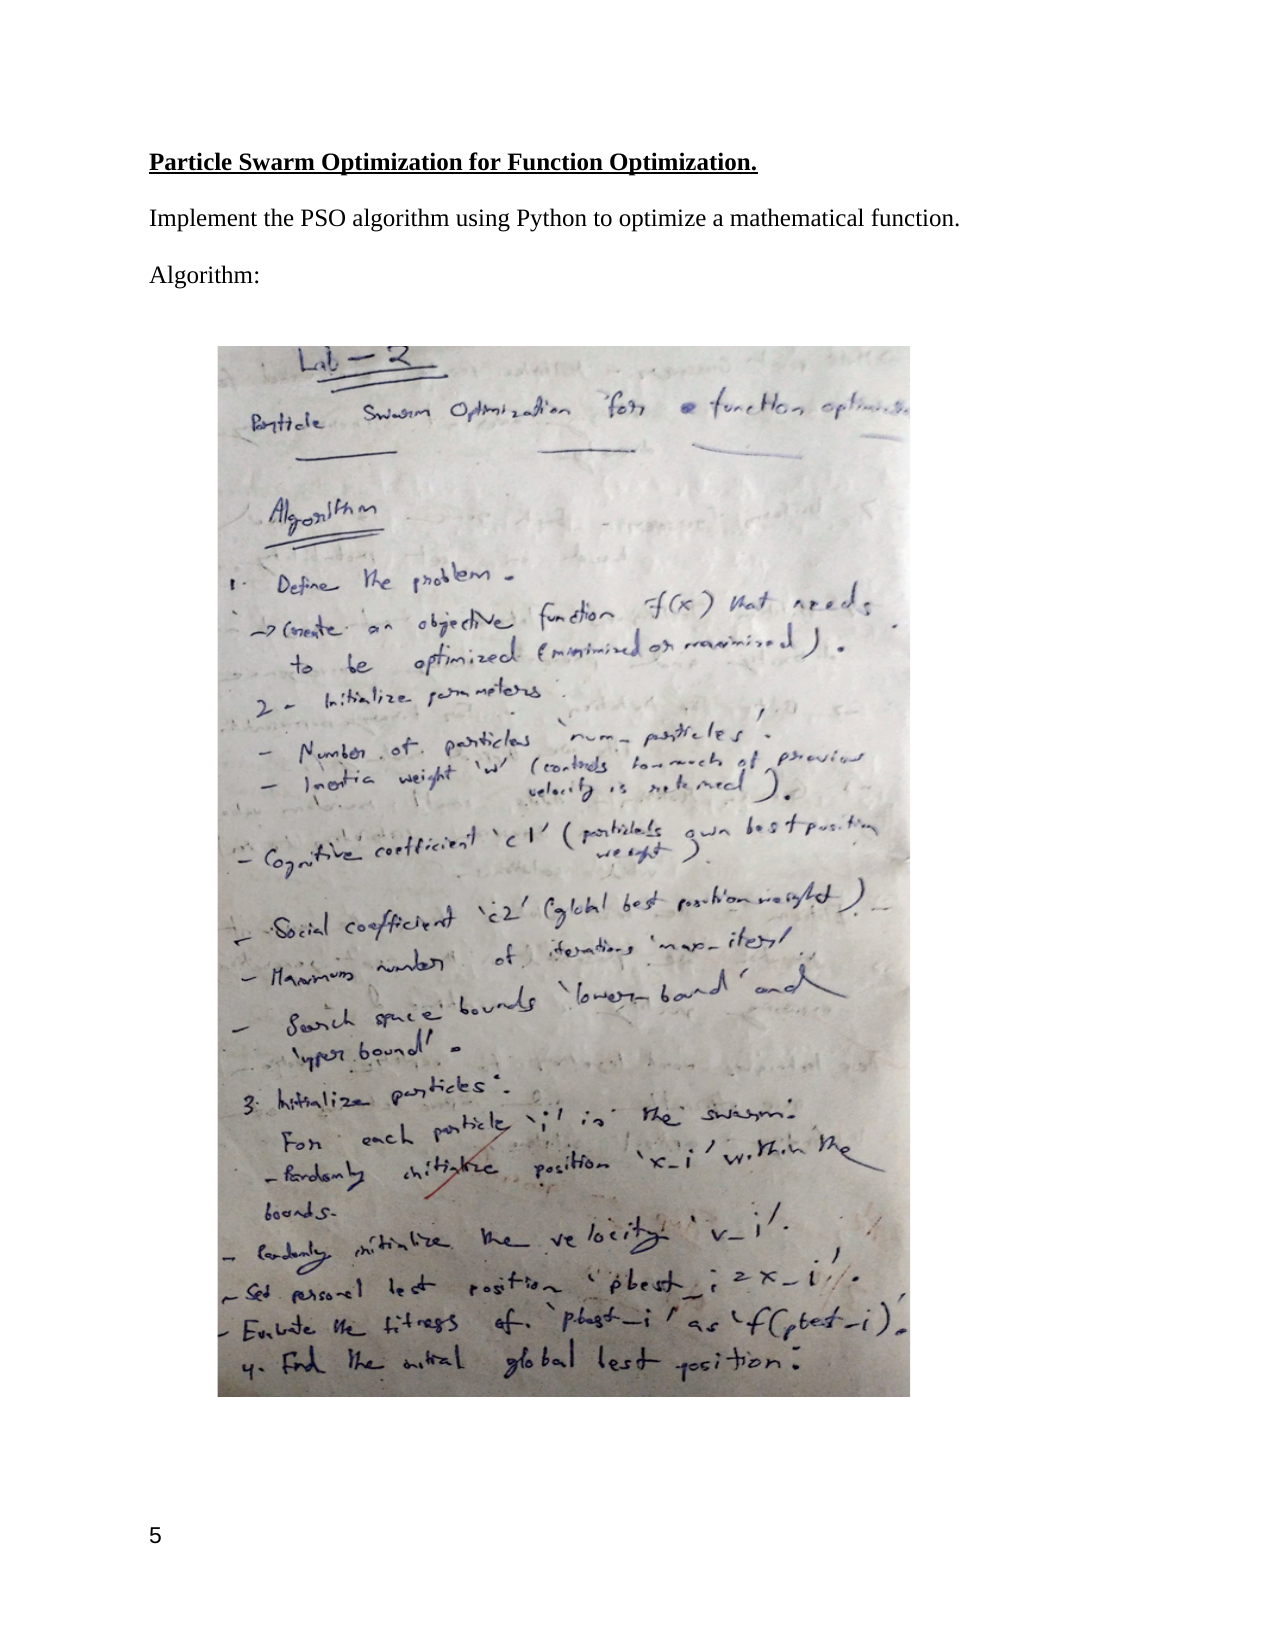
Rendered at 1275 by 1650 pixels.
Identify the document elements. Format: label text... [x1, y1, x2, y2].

text Implement the PSO algorithm using Python to optimize a mathematical function. [149, 203, 1169, 231]
text Particle Swarm Optimization for Function Optimization. [149, 147, 1169, 203]
text Algorithm: [149, 260, 1169, 289]
picture [217, 346, 911, 1397]
